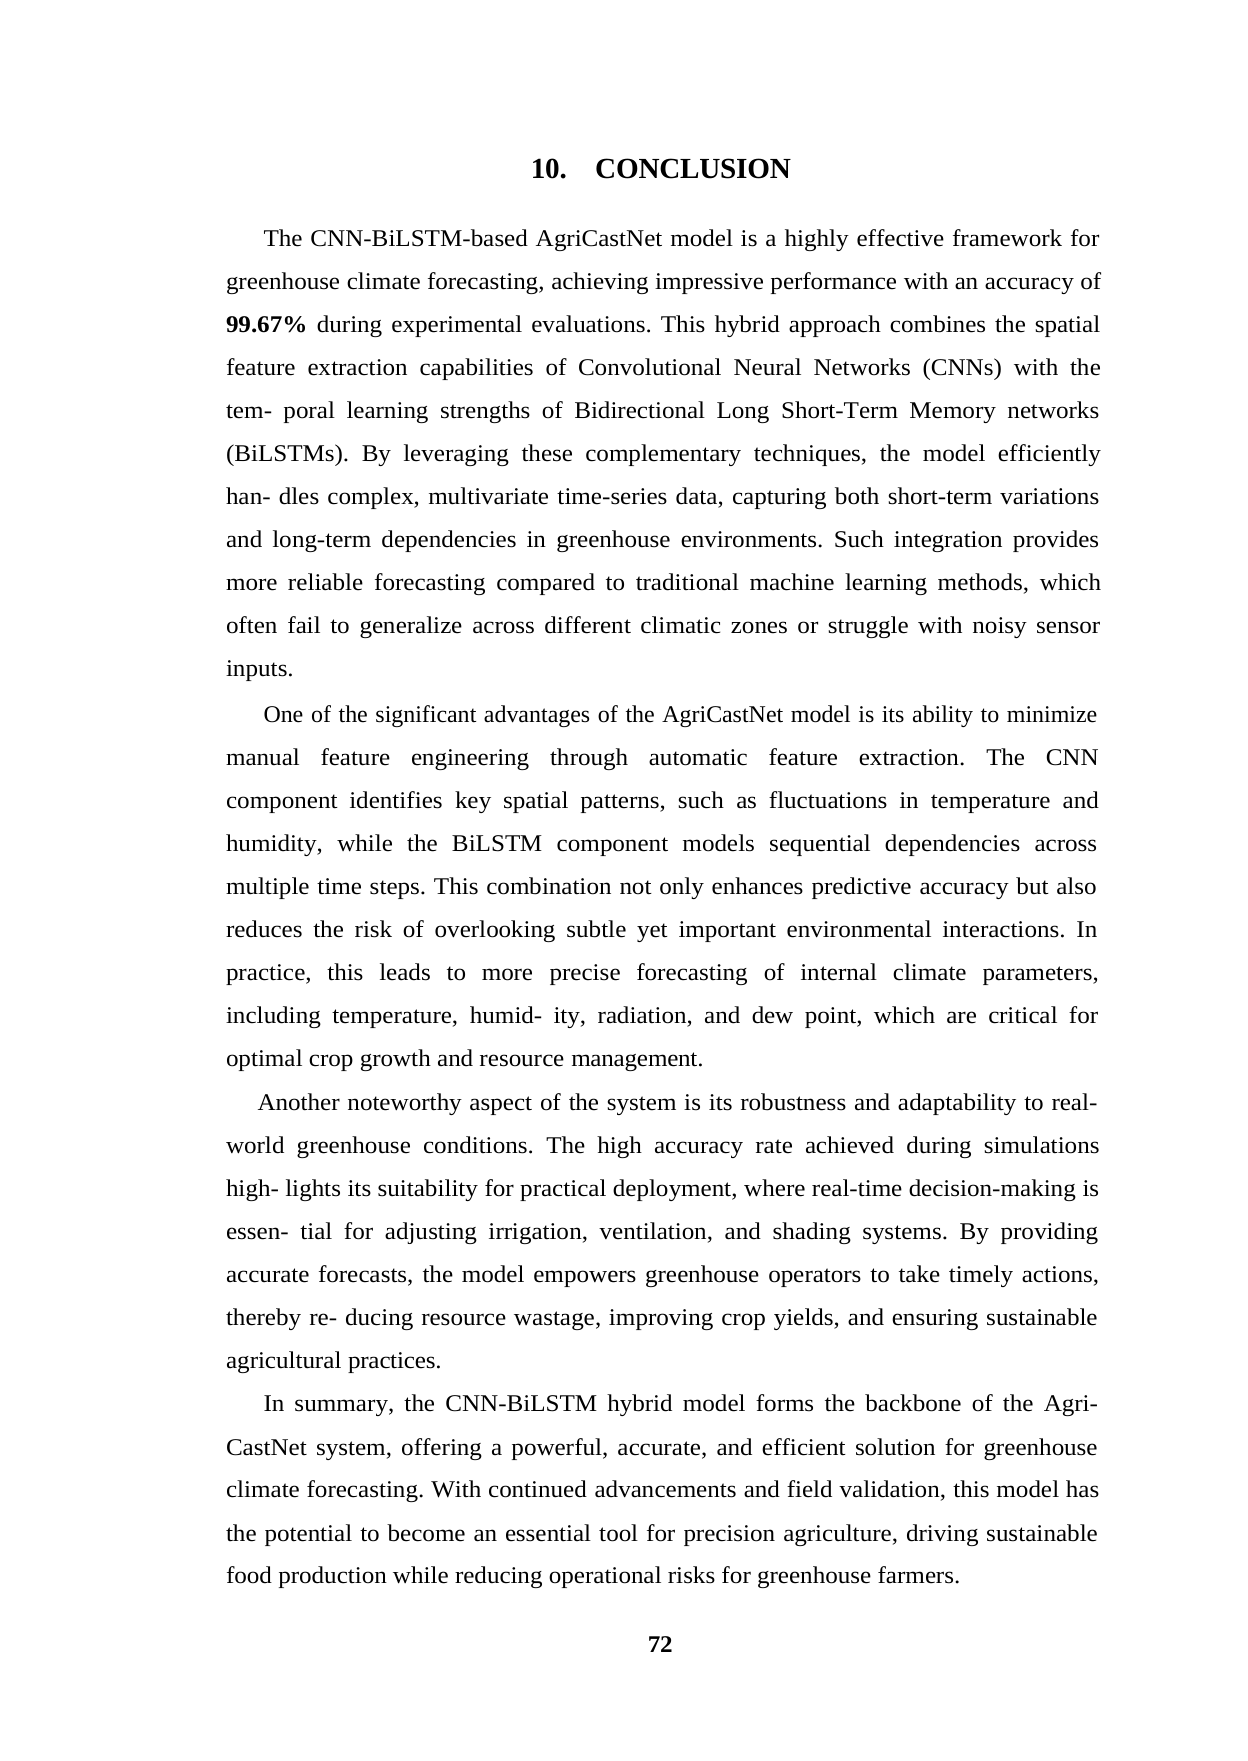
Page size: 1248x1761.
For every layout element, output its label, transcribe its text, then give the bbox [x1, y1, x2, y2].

text The CNN-BiLSTM-based AgriCastNet model is a highly effective framework for greenhouse climate forecasting, achieving impressive performance with an accuracy of 99.67% during experimental evaluations. This hybrid approach combines the spatial feature extraction capabilities of Convolutional Neural Networks (CNNs) with the tem- poral learning strengths of Bidirectional Long Short-Term Memory networks (BiLSTMs). By leveraging these complementary techniques, the model efficiently han- dles complex, multivariate time-series data, capturing both short-term variations and long-term dependencies in greenhouse environments. Such integration provides more reliable forecasting compared to traditional machine learning methods, which often fail to generalize across different climatic zones or struggle with noisy sensor inputs. [226, 224, 1101, 682]
text In summary, the CNN-BiLSTM hybrid model forms the backbone of the Agri- CastNet system, offering a powerful, accurate, and efficient solution for greenhouse climate forecasting. With continued advancements and field validation, this model has the potential to become an essential tool for precision agriculture, driving sustainable food production while reducing operational risks for greenhouse farmers. [226, 1389, 1099, 1589]
subtitle CONCLUSION [531, 151, 1203, 184]
text One of the significant advantages of the AgriCastNet model is its ability to minimize manual feature engineering through automatic feature extraction. The CNN component identifies key spatial patterns, such as fluctuations in temperature and humidity, while the BiLSTM component models sequential dependencies across multiple time steps. This combination not only enhances predictive accuracy but also reduces the risk of overlooking subtle yet important environmental interactions. In practice, this leads to more precise forecasting of internal climate parameters, including temperature, humid- ity, radiation, and dew point, which are critical for optimal crop growth and resource management. [226, 700, 1099, 1071]
text Another noteworthy aspect of the system is its robustness and adaptability to real- world greenhouse conditions. The high accuracy rate achieved during simulations high- lights its suitability for practical deployment, where real-time decision-making is essen- tial for adjusting irrigation, ventilation, and shading systems. By providing accurate forecasts, the model empowers greenhouse operators to take timely actions, thereby re- ducing resource wastage, improving crop yields, and ensuring sustainable agricultural practices. [226, 1088, 1099, 1374]
